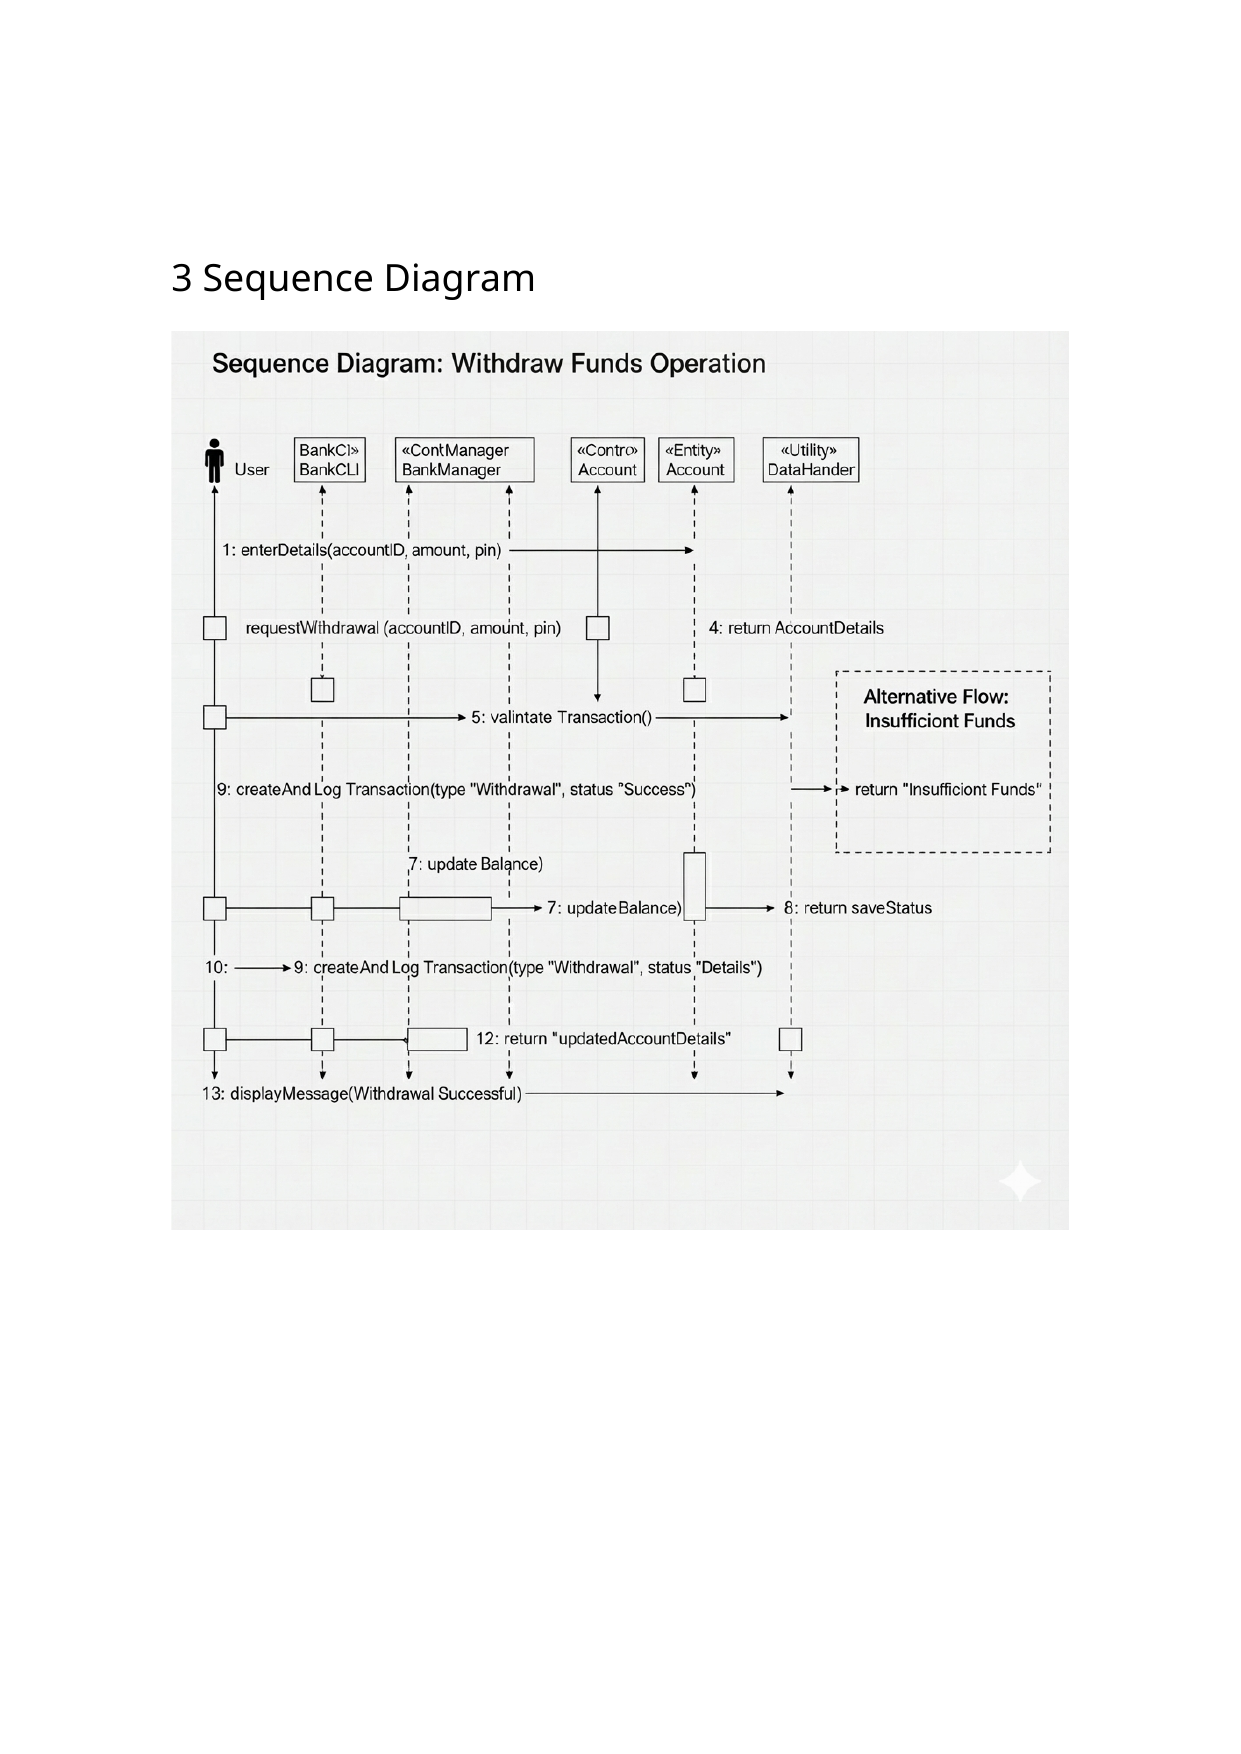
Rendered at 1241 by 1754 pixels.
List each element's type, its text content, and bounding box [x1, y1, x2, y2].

text 3 Sequence Diagram [171, 251, 1069, 302]
picture [171, 331, 1069, 1230]
